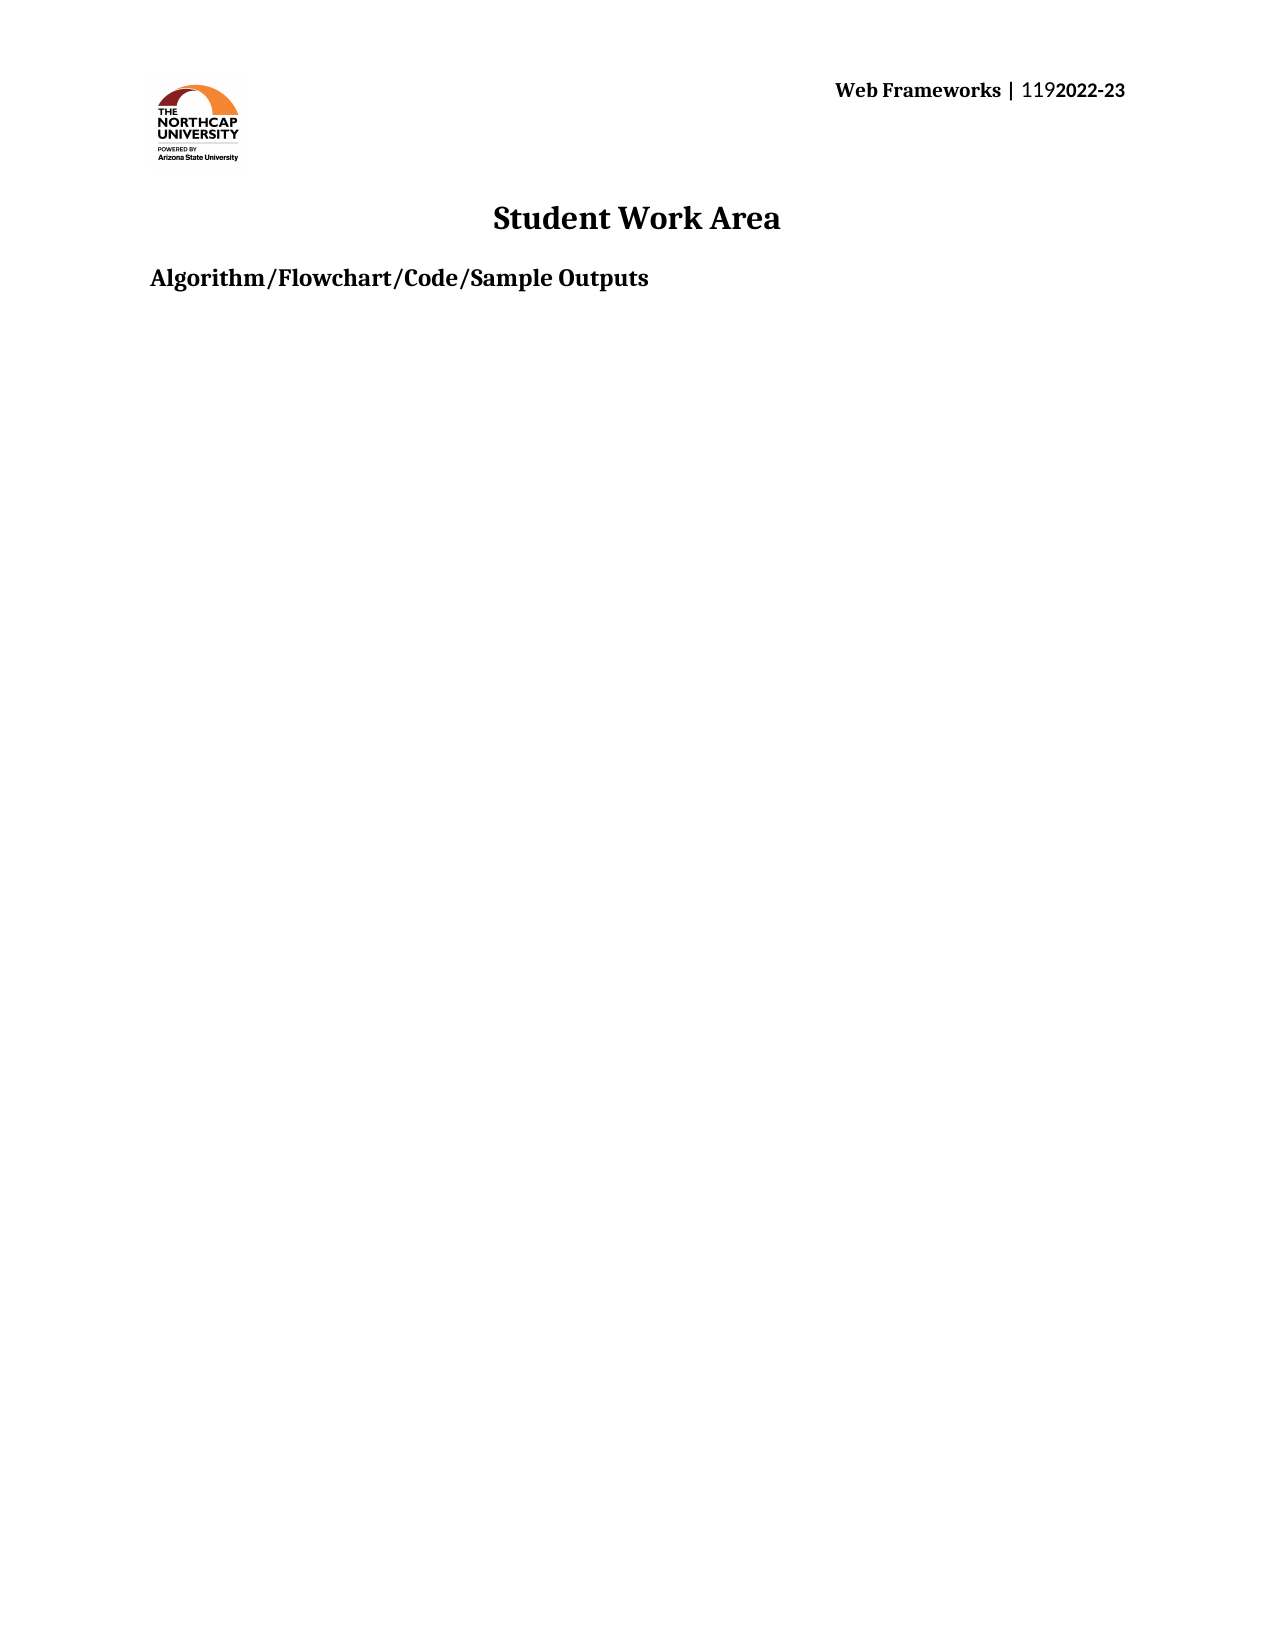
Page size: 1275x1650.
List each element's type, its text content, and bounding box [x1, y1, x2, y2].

picture [150, 75, 247, 172]
text Student Work Area [150, 199, 1125, 238]
text Algorithm/Flowchart/Code/Sample Outputs [150, 264, 1125, 293]
